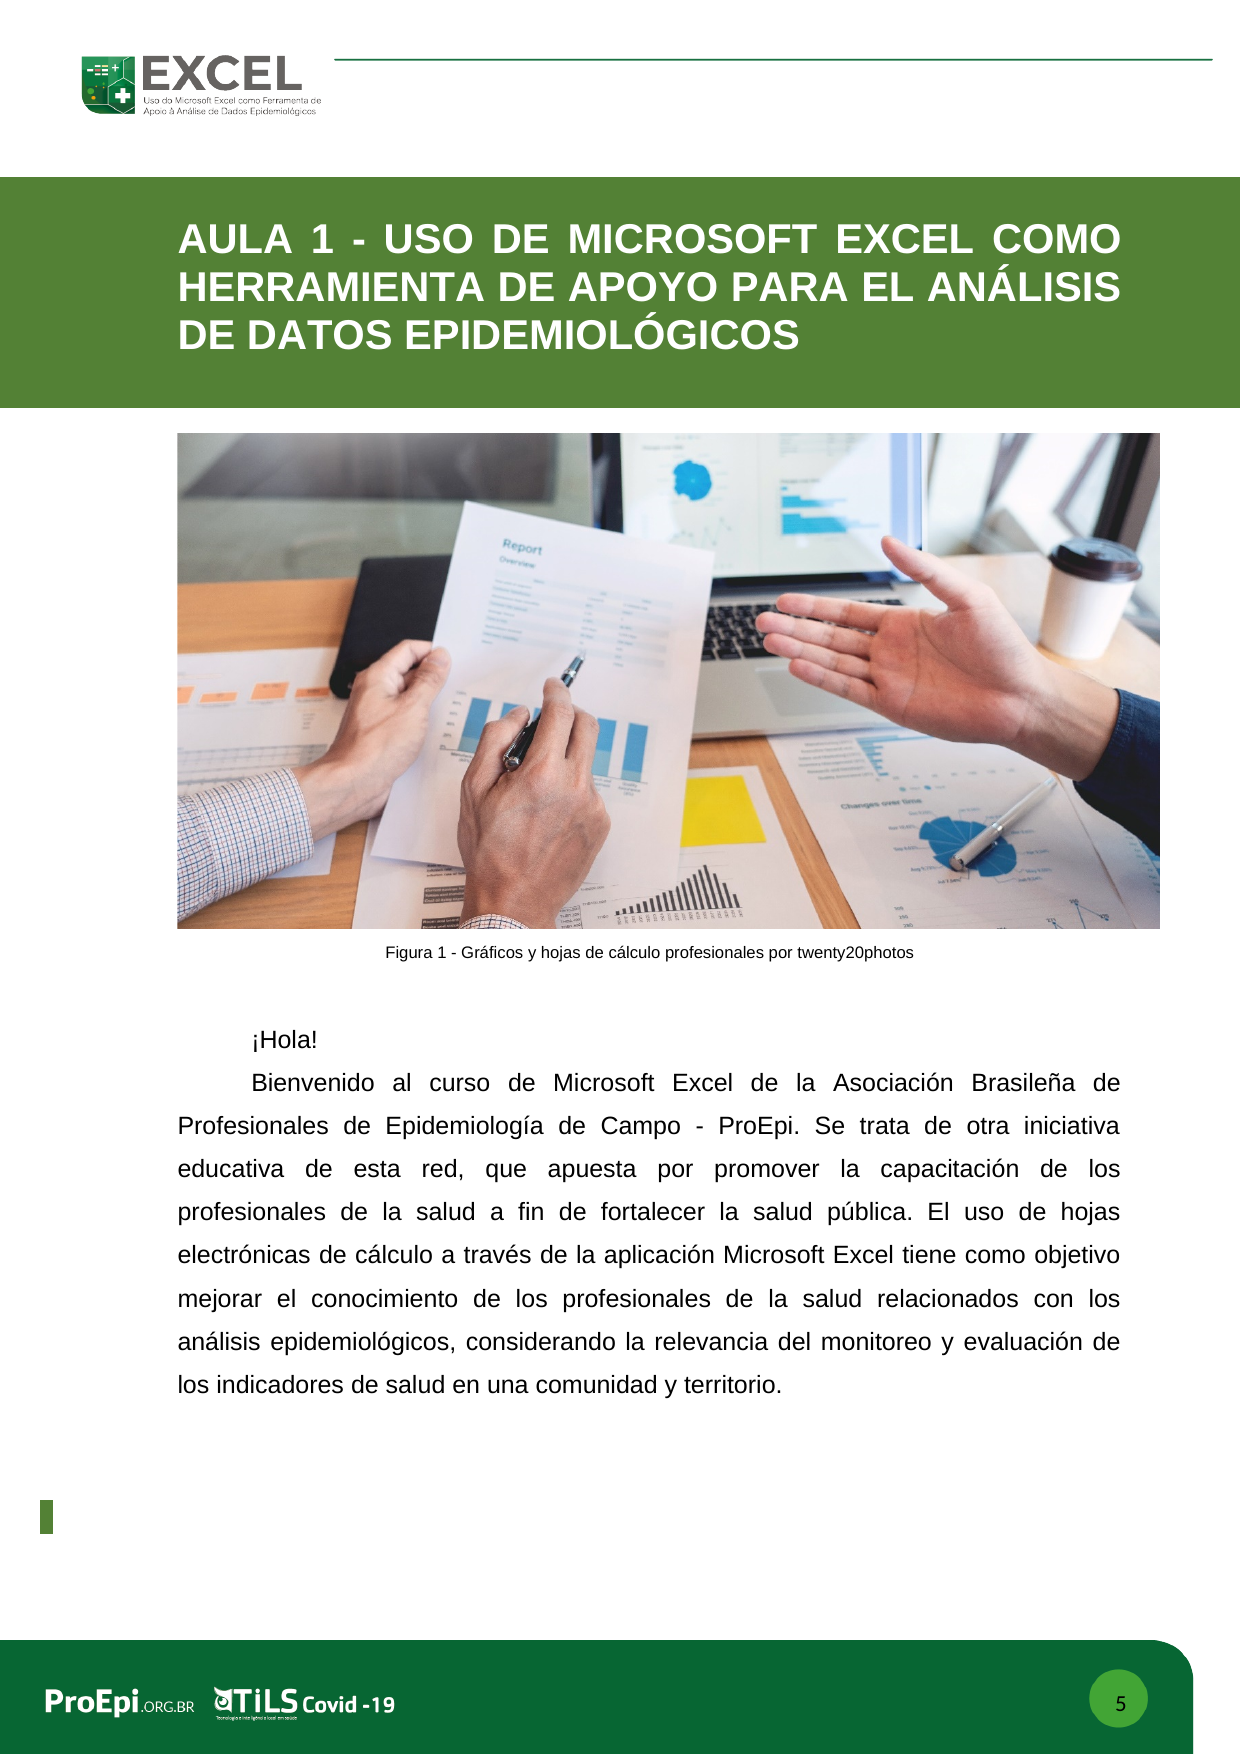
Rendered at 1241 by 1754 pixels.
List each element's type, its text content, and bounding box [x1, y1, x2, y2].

picture [0, 6, 1238, 177]
picture [0, 1425, 1238, 1754]
table_cell Figura 1 - Gráficos y hojas de cálculo profesionales por twenty20photos [0, 409, 1240, 1000]
table_cell ¡Hola! Bienvenido al curso de Microsoft Excel de la Asociación Brasileña de Profesionales de Epidemiología de Campo - ProEpi. Se trata de otra iniciativa educativa de esta red, que apuesta por promover la capacitación de los profesionales de la salud a fin de fortalecer la salud pública. El uso de hojas electrónicas de cálculo a través de la aplicación Microsoft Excel tiene como objetivo mejorar el conocimiento de los profesionales de la salud relacionados con los análisis epidemiológicos, considerando la relevancia del monitoreo y evaluación de los indicadores de salud en una comunidad y territorio. [0, 1000, 1240, 1425]
picture [177, 433, 1160, 929]
table_header [0, 177, 1240, 408]
